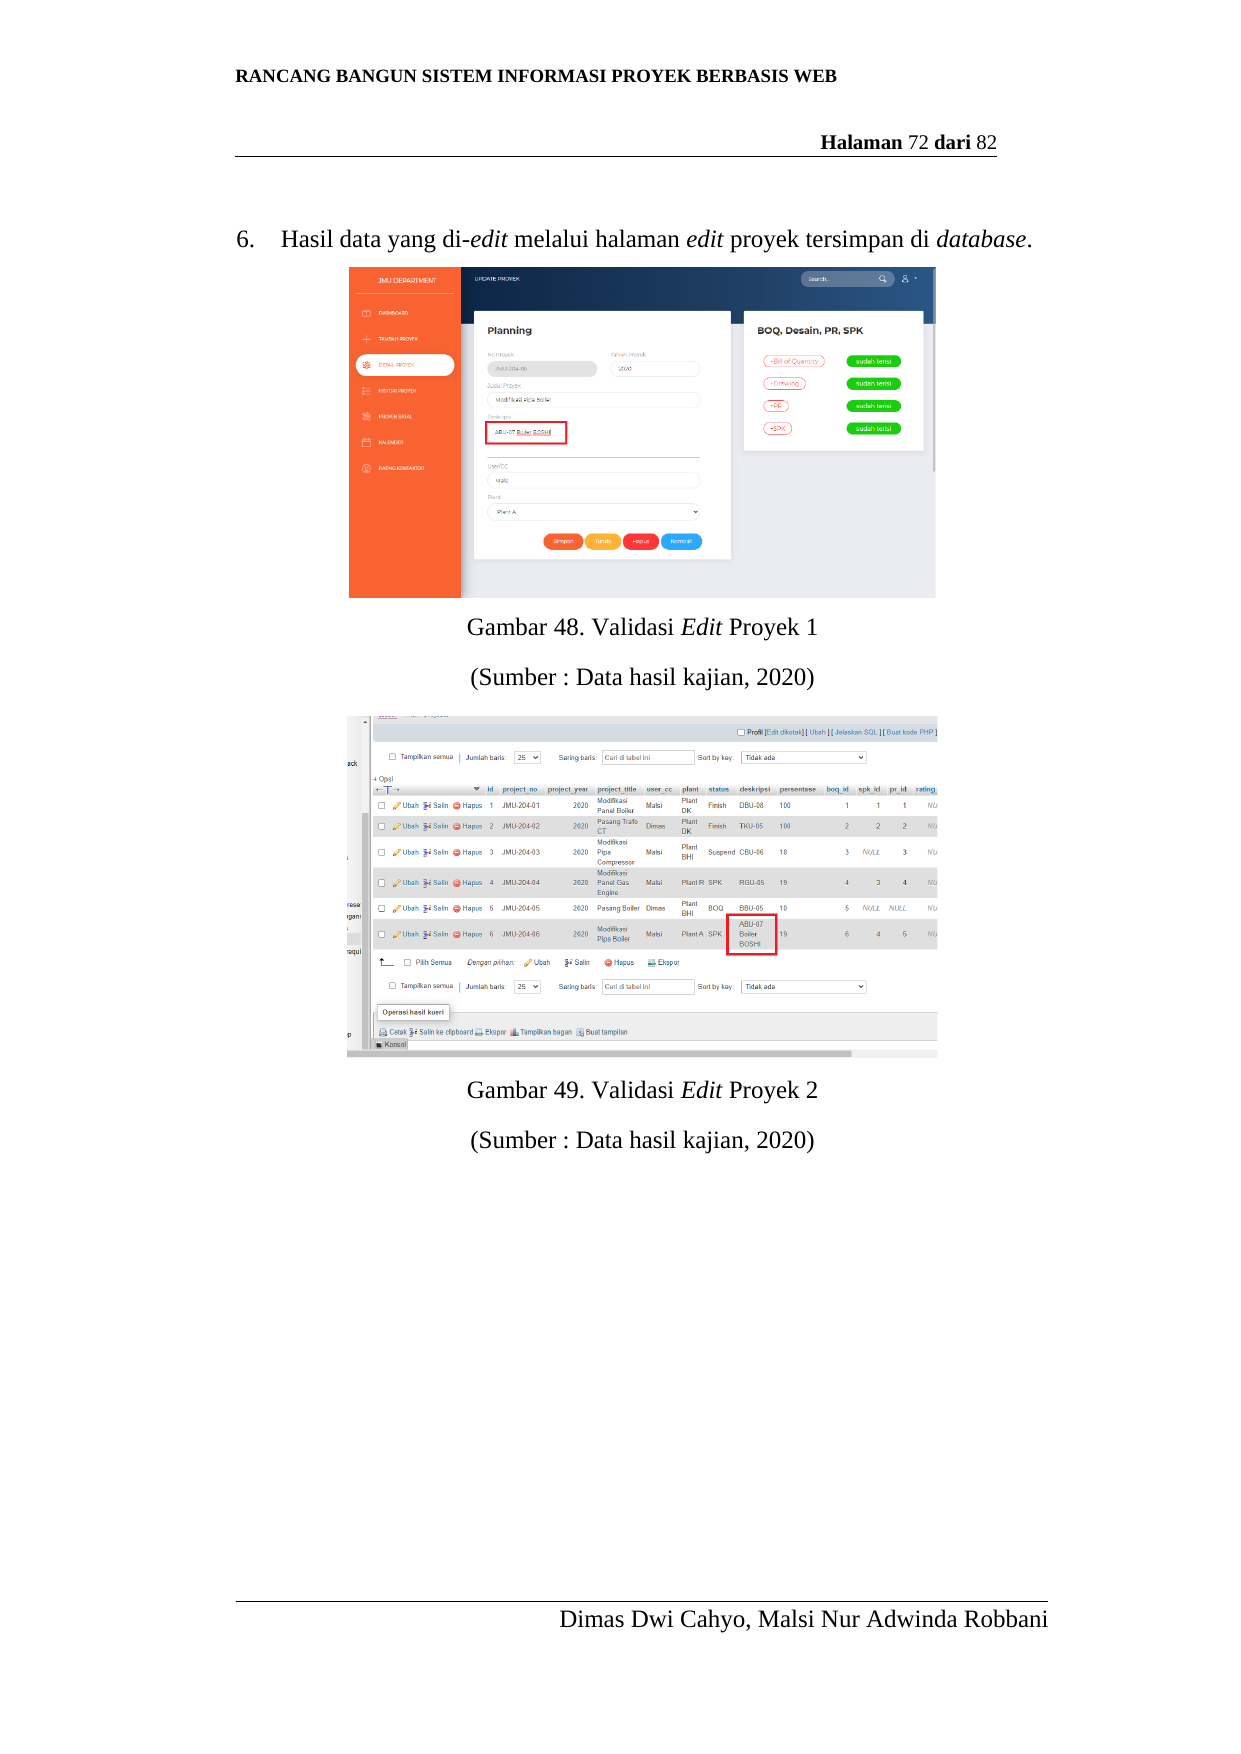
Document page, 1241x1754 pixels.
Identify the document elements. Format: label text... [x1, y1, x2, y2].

text (Sumber : Data hasil kajian, 2020) [236, 662, 1048, 690]
list Hasil data yang di-edit melalui halaman edit proyek tersimpan di database. [236, 224, 1048, 253]
text (Sumber : Data hasil kajian, 2020) [236, 1125, 1048, 1154]
picture [349, 267, 936, 598]
picture [347, 716, 938, 1058]
